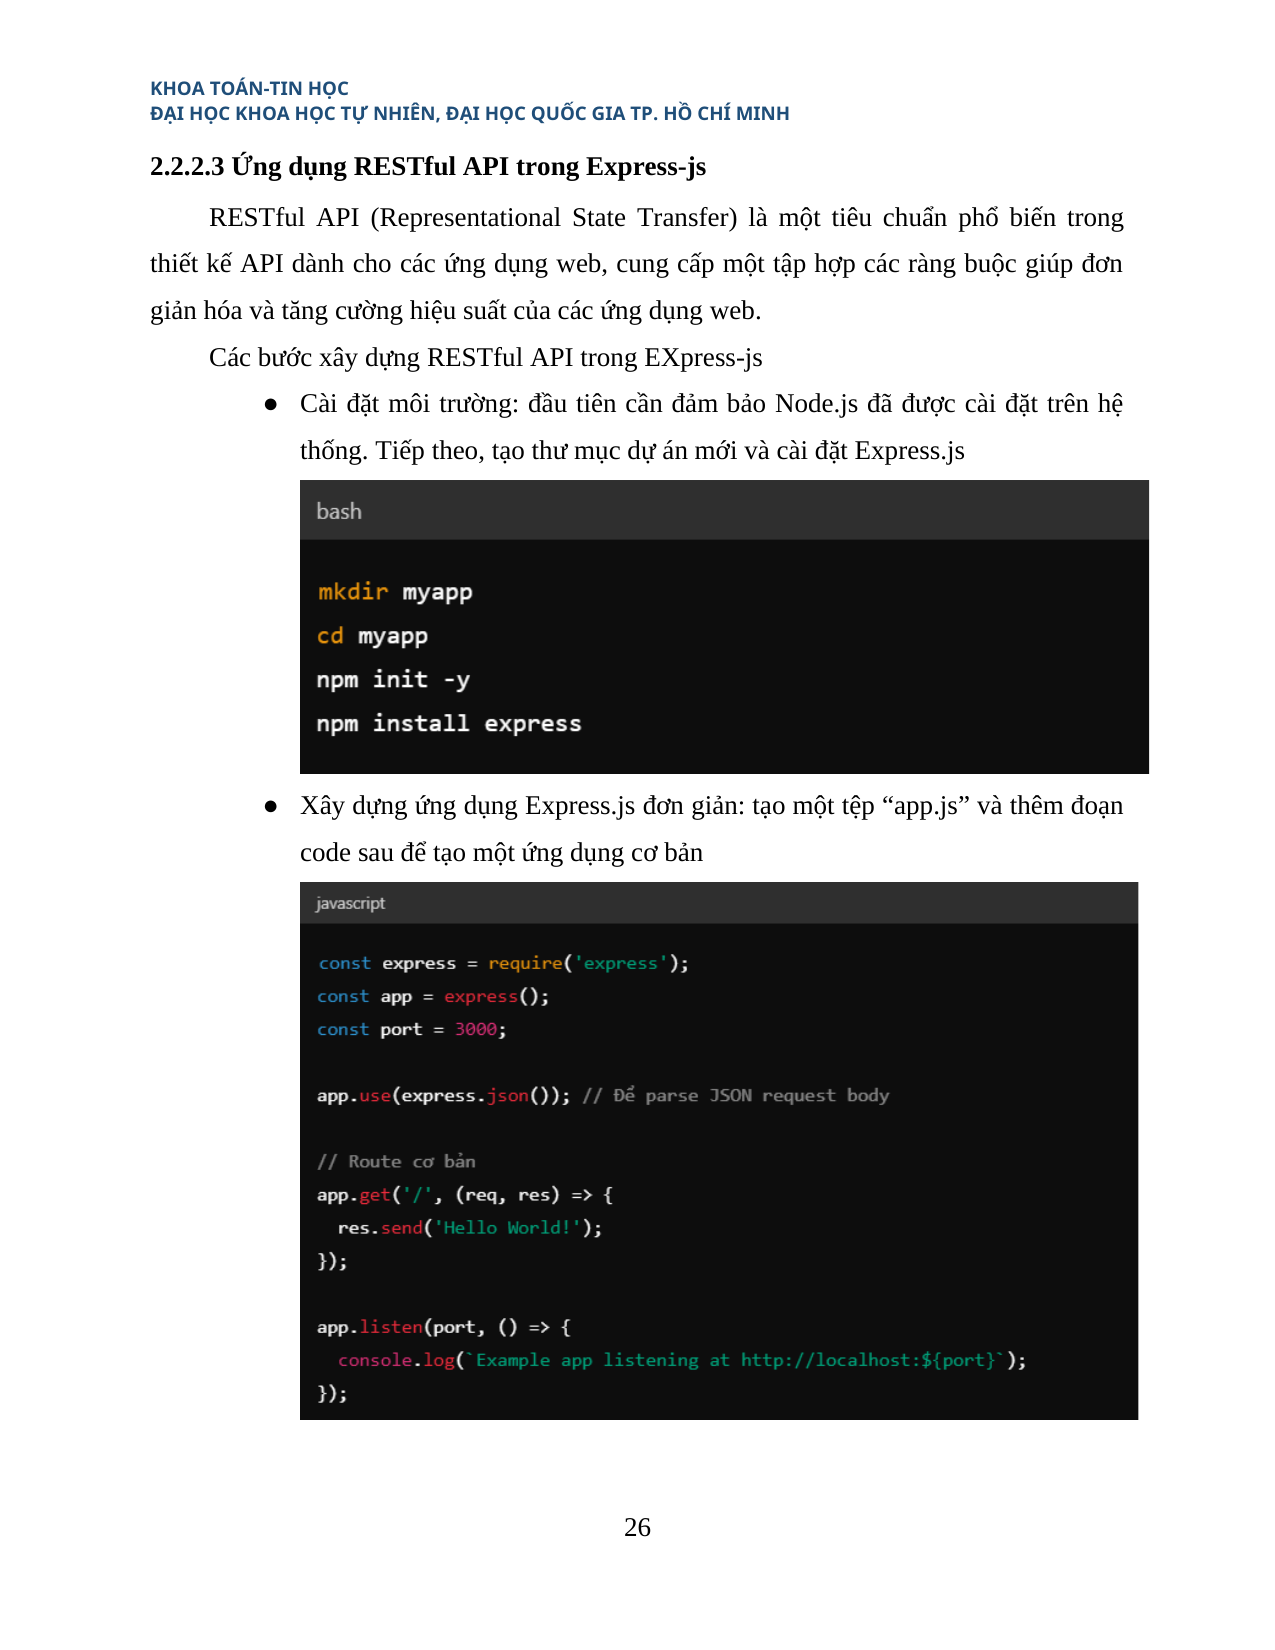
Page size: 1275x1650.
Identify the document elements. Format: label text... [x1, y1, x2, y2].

picture [300, 882, 1139, 1420]
picture [300, 480, 1150, 774]
text RESTful API (Representational State Transfer) là một tiêu chuẩn phổ biến trong thiết kế API dành cho các ứng dụng web, cung cấp một tập hợp các ràng buộc giúp đơn giản hóa và tăng cường hiệu suất của các ứng dụng web. [150, 201, 1125, 325]
subtitle 2.2.2.3 Ứng dụng RESTful API trong Express-js [150, 150, 1125, 181]
list Xây dựng ứng dụng Express.js đơn giản: tạo một tệp “app.js” và thêm đoạn code sau để tạo một ứng dụng cơ bản [262, 789, 1125, 867]
text Các bước xây dựng RESTful API trong EXpress-js [150, 341, 1125, 372]
